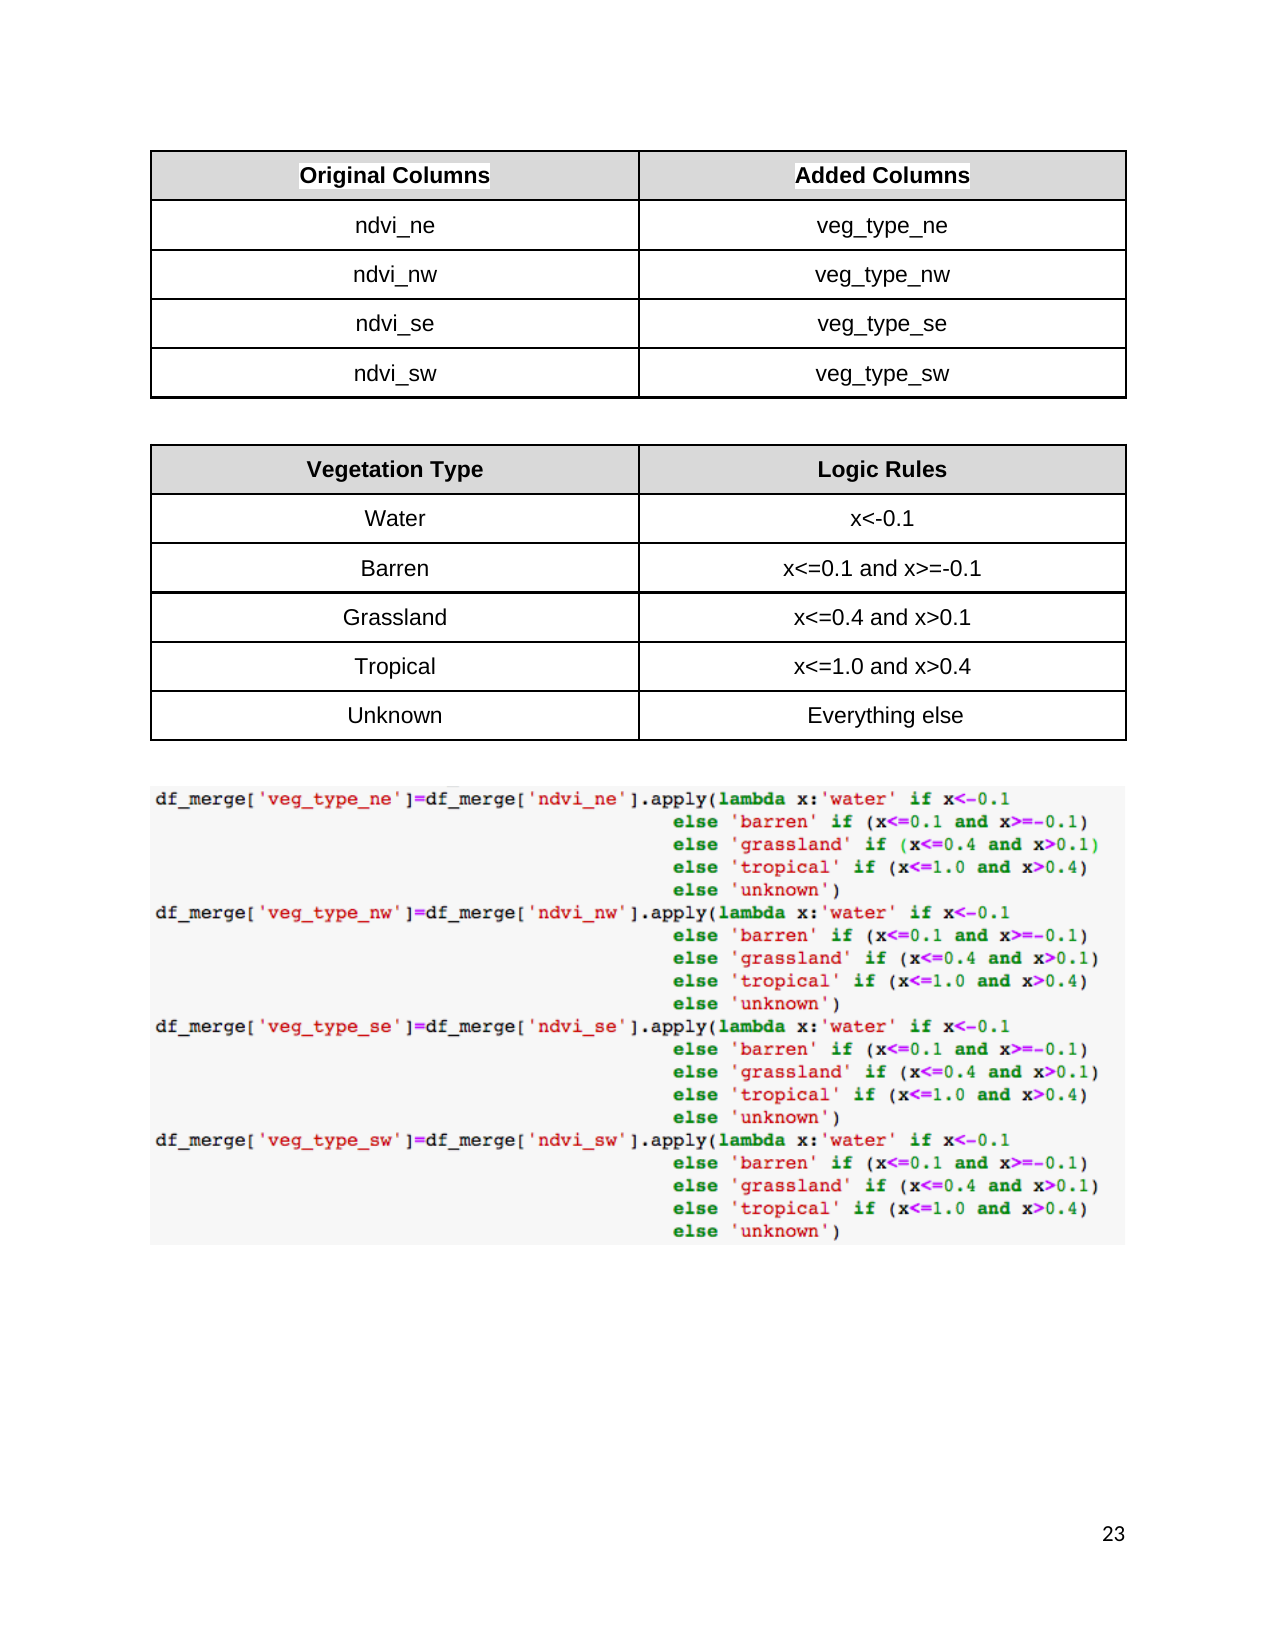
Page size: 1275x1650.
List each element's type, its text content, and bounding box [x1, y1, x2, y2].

table_cell Water [152, 495, 638, 542]
table_cell veg_type_sw [640, 349, 1125, 396]
table_cell veg_type_se [640, 300, 1125, 347]
table_header Added Columns [640, 152, 1125, 199]
table_cell x<=0.4 and x>0.1 [640, 594, 1125, 641]
table_cell ndvi_se [152, 300, 638, 347]
table_cell Tropical [152, 643, 638, 690]
table_header Vegetation Type [152, 446, 638, 493]
table_cell x<-0.1 [640, 495, 1125, 542]
table_cell ndvi_sw [152, 349, 638, 396]
table_header Logic Rules [640, 446, 1125, 493]
table_cell Unknown [152, 692, 638, 739]
table_cell x<=1.0 and x>0.4 [640, 643, 1125, 690]
table_header Original Columns [152, 152, 638, 199]
picture [150, 786, 1125, 1245]
table_cell x<=0.1 and x>=-0.1 [640, 544, 1125, 591]
table_cell Everything else [640, 692, 1125, 739]
table_cell veg_type_nw [640, 251, 1125, 298]
table_cell ndvi_ne [152, 201, 638, 248]
table_cell veg_type_ne [640, 201, 1125, 248]
table_cell ndvi_nw [152, 251, 638, 298]
table_cell Grassland [152, 594, 638, 641]
table_cell Barren [152, 544, 638, 591]
